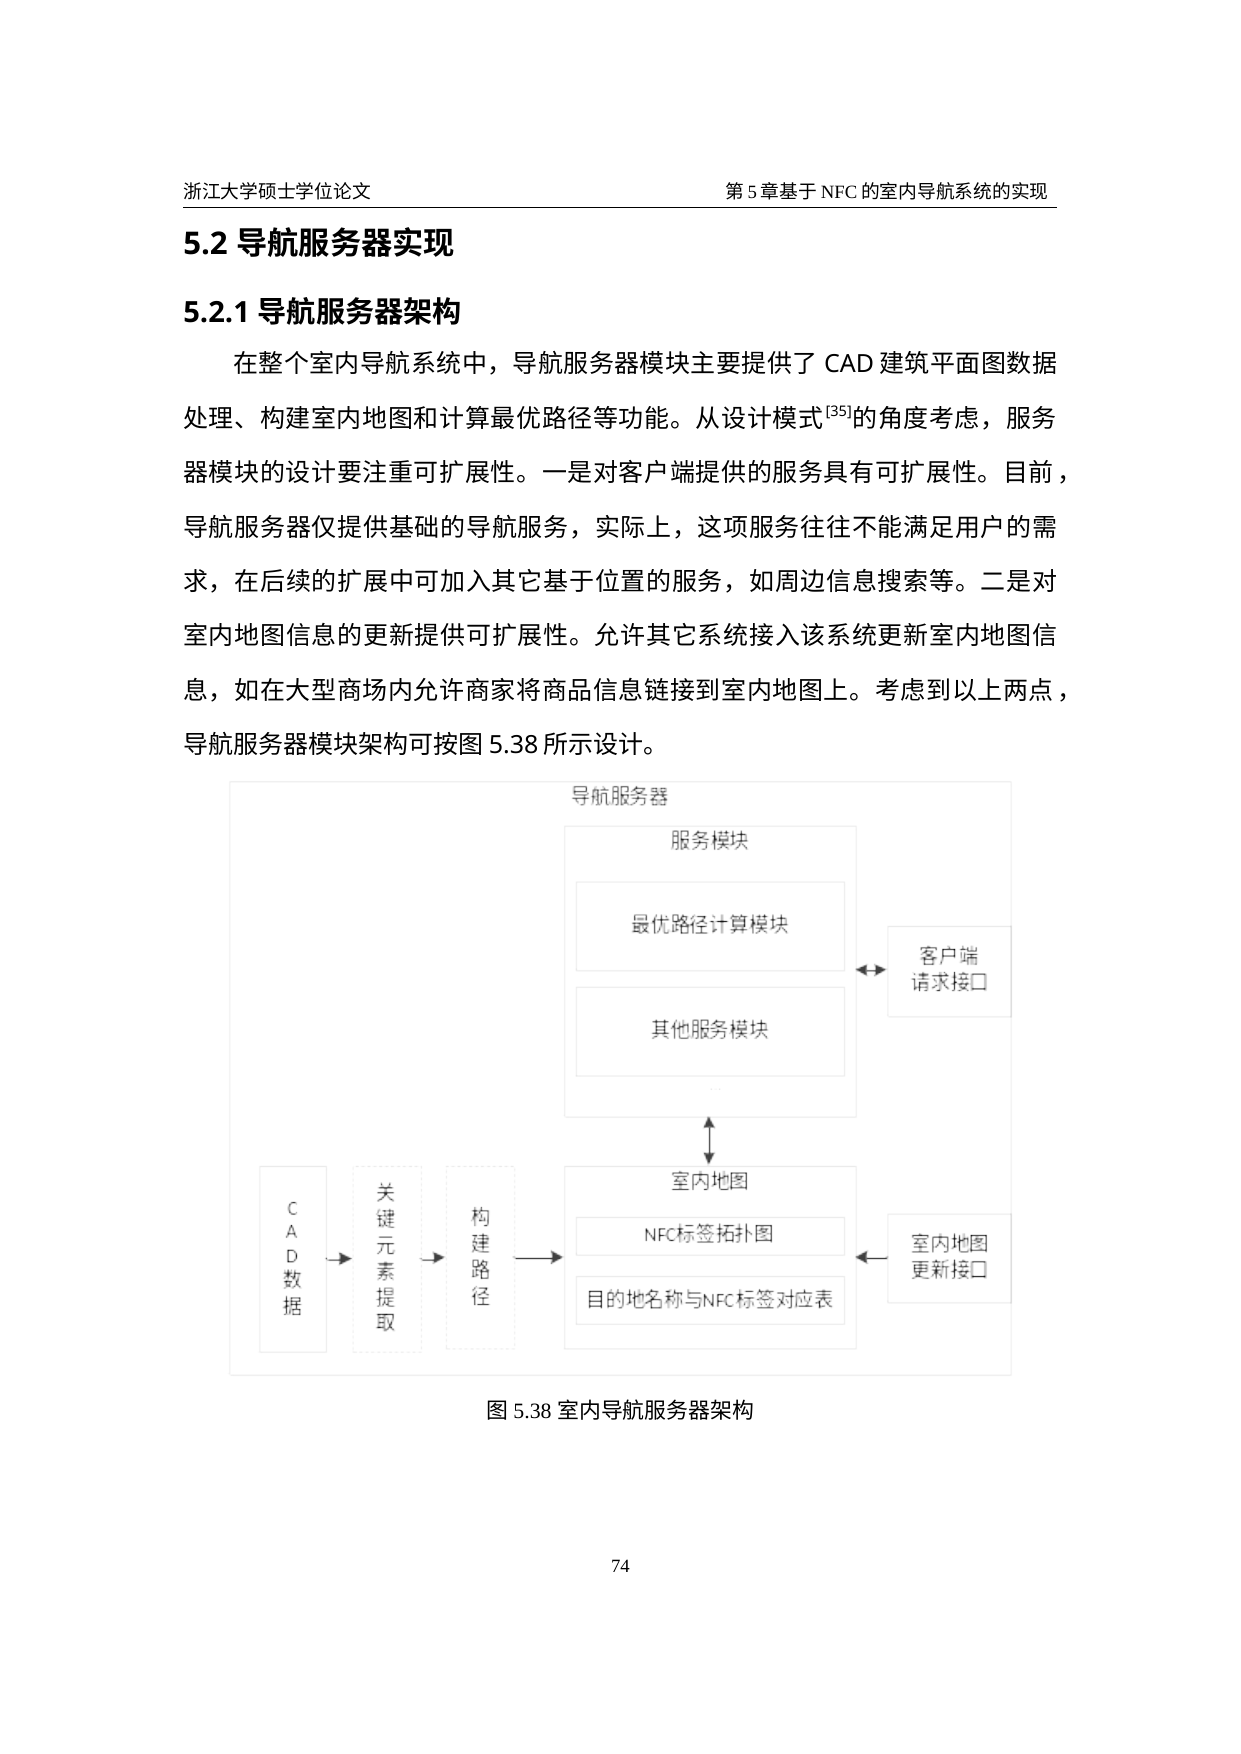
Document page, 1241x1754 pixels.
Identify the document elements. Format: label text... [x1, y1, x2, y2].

subtitle 导航服务器架构 [183, 289, 1057, 331]
subtitle 导航服务器实现 [183, 218, 1057, 264]
